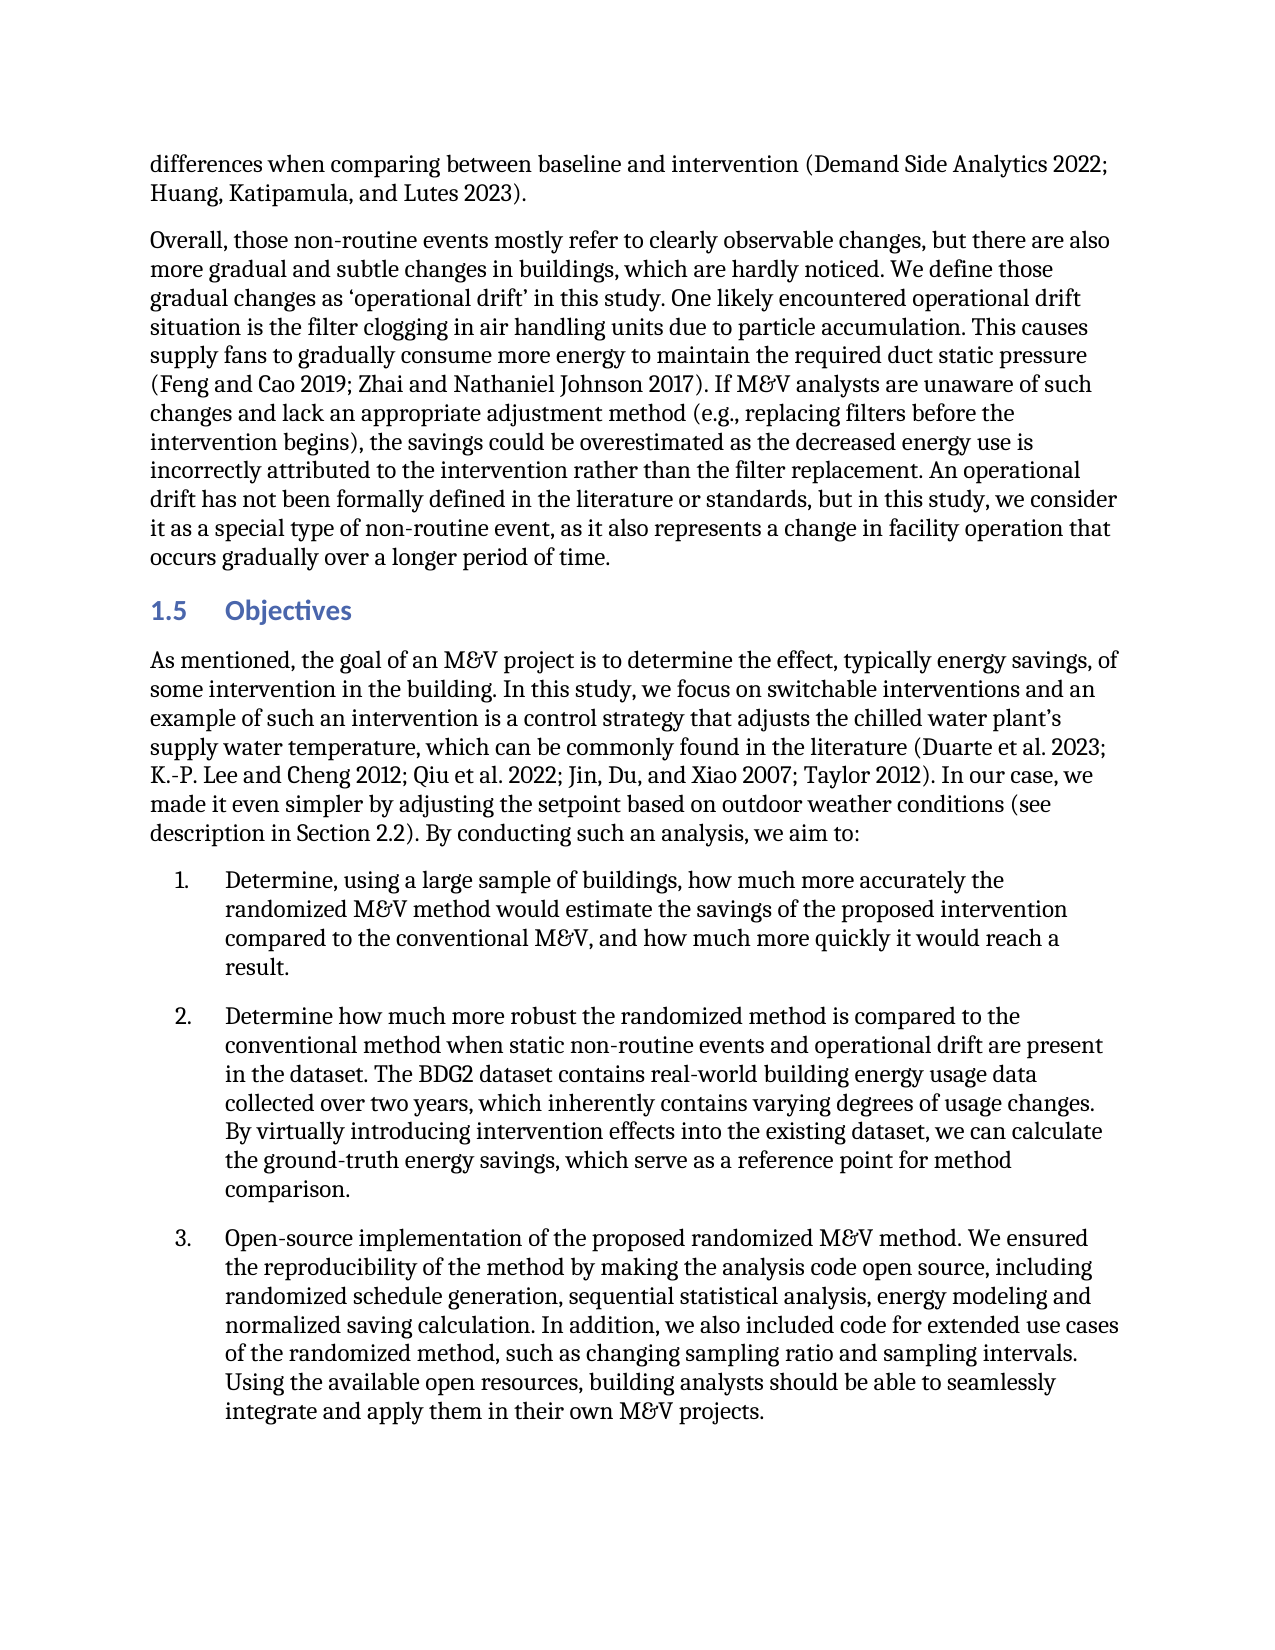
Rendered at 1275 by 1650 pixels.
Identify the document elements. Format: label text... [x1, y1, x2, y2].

subtitle 1.5 Objectives [150, 592, 1125, 628]
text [150, 150, 1125, 207]
list Determine how much more robust the randomized method is compared to the conventional method when static non-routine events and operational drift are present in the dataset. The BDG2 dataset contains real-world building energy usage data collected over two years, which inherently contains varying degrees of usage changes. By virtually introducing intervention effects into the existing dataset, we can calculate the ground-truth energy savings, which serve as a reference point for method comparison. [175, 1002, 1125, 1203]
list Open-source implementation of the proposed randomized M&V method. We ensured the reproducibility of the method by making the analysis code open source, including randomized schedule generation, sequential statistical analysis, energy modeling and normalized saving calculation. In addition, we also included code for extended use cases of the randomized method, such as changing sampling ratio and sampling intervals. Using the available open resources, building analysts should be able to seamlessly integrate and apply them in their own M&V projects. [175, 1224, 1125, 1426]
text As mentioned, the goal of an M&V project is to determine the effect, typically energy savings, of some intervention in the building. In this study, we focus on switchable interventions and an example of such an intervention is a control strategy that adjusts the chilled water plant’s supply water temperature, which can be commonly found in the literature (Duarte et al. 2023; K.-P. Lee and Cheng 2012; Qiu et al. 2022; Jin, Du, and Xiao 2007; Taylor 2012). In our case, we made it even simpler by adjusting the setpoint based on outdoor weather conditions (see description in Section 2.2). By conducting such an analysis, we aim to: [150, 646, 1125, 848]
text Overall, those non-routine events mostly refer to clearly observable changes, but there are also more gradual and subtle changes in buildings, which are hardly noticed. We define those gradual changes as ‘operational drift’ in this study. One likely encountered operational drift situation is the filter clogging in air handling units due to particle accumulation. This causes supply fans to gradually consume more energy to maintain the required duct static pressure (Feng and Cao 2019; Zhai and Nathaniel Johnson 2017). If M&V analysts are unaware of such changes and lack an appropriate adjustment method (e.g., replacing filters before the intervention begins), the savings could be overestimated as the decreased energy use is incorrectly attributed to the intervention rather than the filter replacement. An operational drift has not been formally defined in the literature or standards, but in this study, we consider it as a special type of non-routine event, as it also represents a change in facility operation that occurs gradually over a longer period of time. [150, 226, 1125, 571]
list Determine, using a large sample of buildings, how much more accurately the randomized M&V method would estimate the savings of the proposed intervention compared to the conventional M&V, and how much more quickly it would reach a result. [175, 866, 1125, 981]
